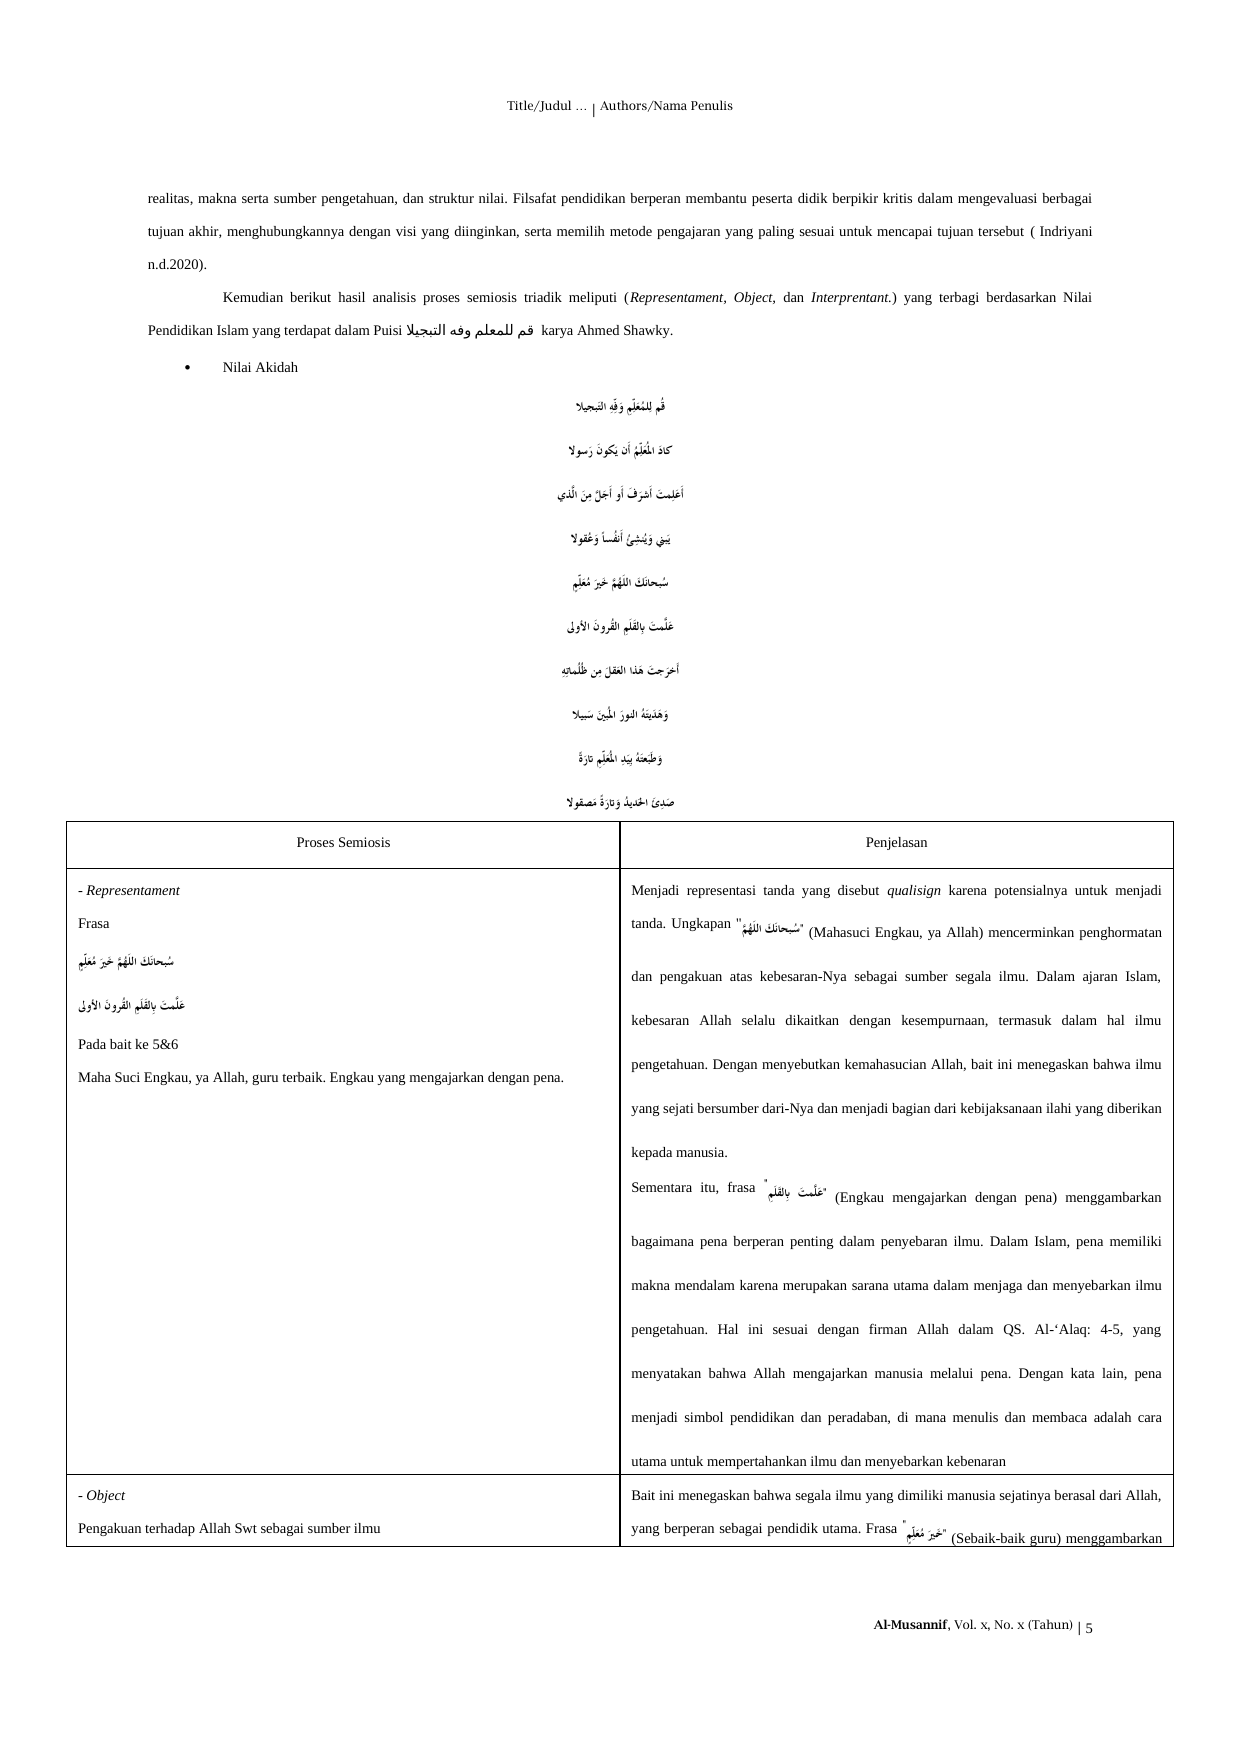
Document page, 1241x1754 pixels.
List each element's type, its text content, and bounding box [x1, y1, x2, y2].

table_cell Menjadi representasi tanda yang disebut qualisign karena potensialnya untuk menjadi tanda. Ungkapan "سُبحانَكَ اللَهُمَّ" (Mahasuci Engkau, ya Allah) mencerminkan penghormatan dan pengakuan atas kebesaran-Nya sebagai sumber segala ilmu. Dalam ajaran Islam, kebesaran Allah selalu dikaitkan dengan kesempurnaan, termasuk dalam hal ilmu pengetahuan. Dengan menyebutkan kemahasucian Allah, bait ini menegaskan bahwa ilmu yang sejati bersumber dari-Nya dan menjadi bagian dari kebijaksanaan ilahi yang diberikan kepada manusia. Sementara itu, frasa "عَلَّمتَ بِالقَلَمِ" (Engkau mengajarkan dengan pena) menggambarkan bagaimana pena berperan penting dalam penyebaran ilmu. Dalam Islam, pena memiliki makna mendalam karena merupakan sarana utama dalam menjaga dan menyebarkan ilmu pengetahuan. Hal ini sesuai dengan firman Allah dalam QS. Al-‘Alaq: 4-5, yang menyatakan bahwa Allah mengajarkan manusia melalui pena. Dengan kata lain, pena menjadi simbol pendidikan dan peradaban, di mana menulis dan membaca adalah cara utama untuk mempertahankan ilmu dan menyebarkan kebenaran [621, 869, 1173, 1474]
table_header Proses Semiosis [67, 822, 619, 868]
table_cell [621, 1475, 1173, 1546]
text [148, 178, 1092, 272]
list Nilai Akidah [185, 347, 1092, 376]
text وَهَدَيتَهُ النورَ المُبينَ سَبيلا [147, 688, 1092, 727]
text عَلَّمتَ بِالقَلَمِ القُرونَ الأولى [147, 600, 1092, 639]
text وَطَبَعتَهُ بِيَدِ المُعَلِّمِ تارَةً [147, 733, 1092, 771]
table_cell - Representament Frasa سُبحانَكَ اللَهُمَّ خَيرَ مُعَلِّمٍ عَلَّمتَ بِالقَلَمِ القُرونَ الأولى Pada bait ke 5&6 Maha Suci Engkau, ya Allah, guru terbaik. Engkau yang mengajarkan dengan pena. [67, 869, 619, 1474]
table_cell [67, 1475, 619, 1546]
text أَخرَجتَ هَذا العَقلَ مِن ظُلُماتِهِ [147, 644, 1092, 683]
text سُبحانَكَ اللَهُمَّ خَيرَ مُعَلِّمٍ [147, 556, 1092, 595]
text قُم لِلمُعَلِّمِ وَفِّهِ التَبجيلا [148, 380, 1092, 418]
text Kemudian berikut hasil analisis proses semiosis triadik meliputi (Representament, Object, dan Interprentant.) yang terbagi berdasarkan Nilai Pendidikan Islam yang terdapat dalam Puisi قم للمعلم وفه التبجيلا karya Ahmed Shawky. [147, 277, 1092, 338]
table_header Penjelasan [621, 822, 1173, 868]
text يَبني وَيُنشِئُ أَنفُساً وَعُقولا [147, 512, 1092, 551]
text كادَ المُعَلِّمُ أَن يَكونَ رَسولا [147, 424, 1092, 462]
text صَدِئَ الحَديدُ وَتارَةً مَصقولا [147, 777, 1092, 815]
text أَعَلِمتَ أَشرَفَ أَو أَجَلَّ مِنَ الَّذي [147, 468, 1092, 507]
